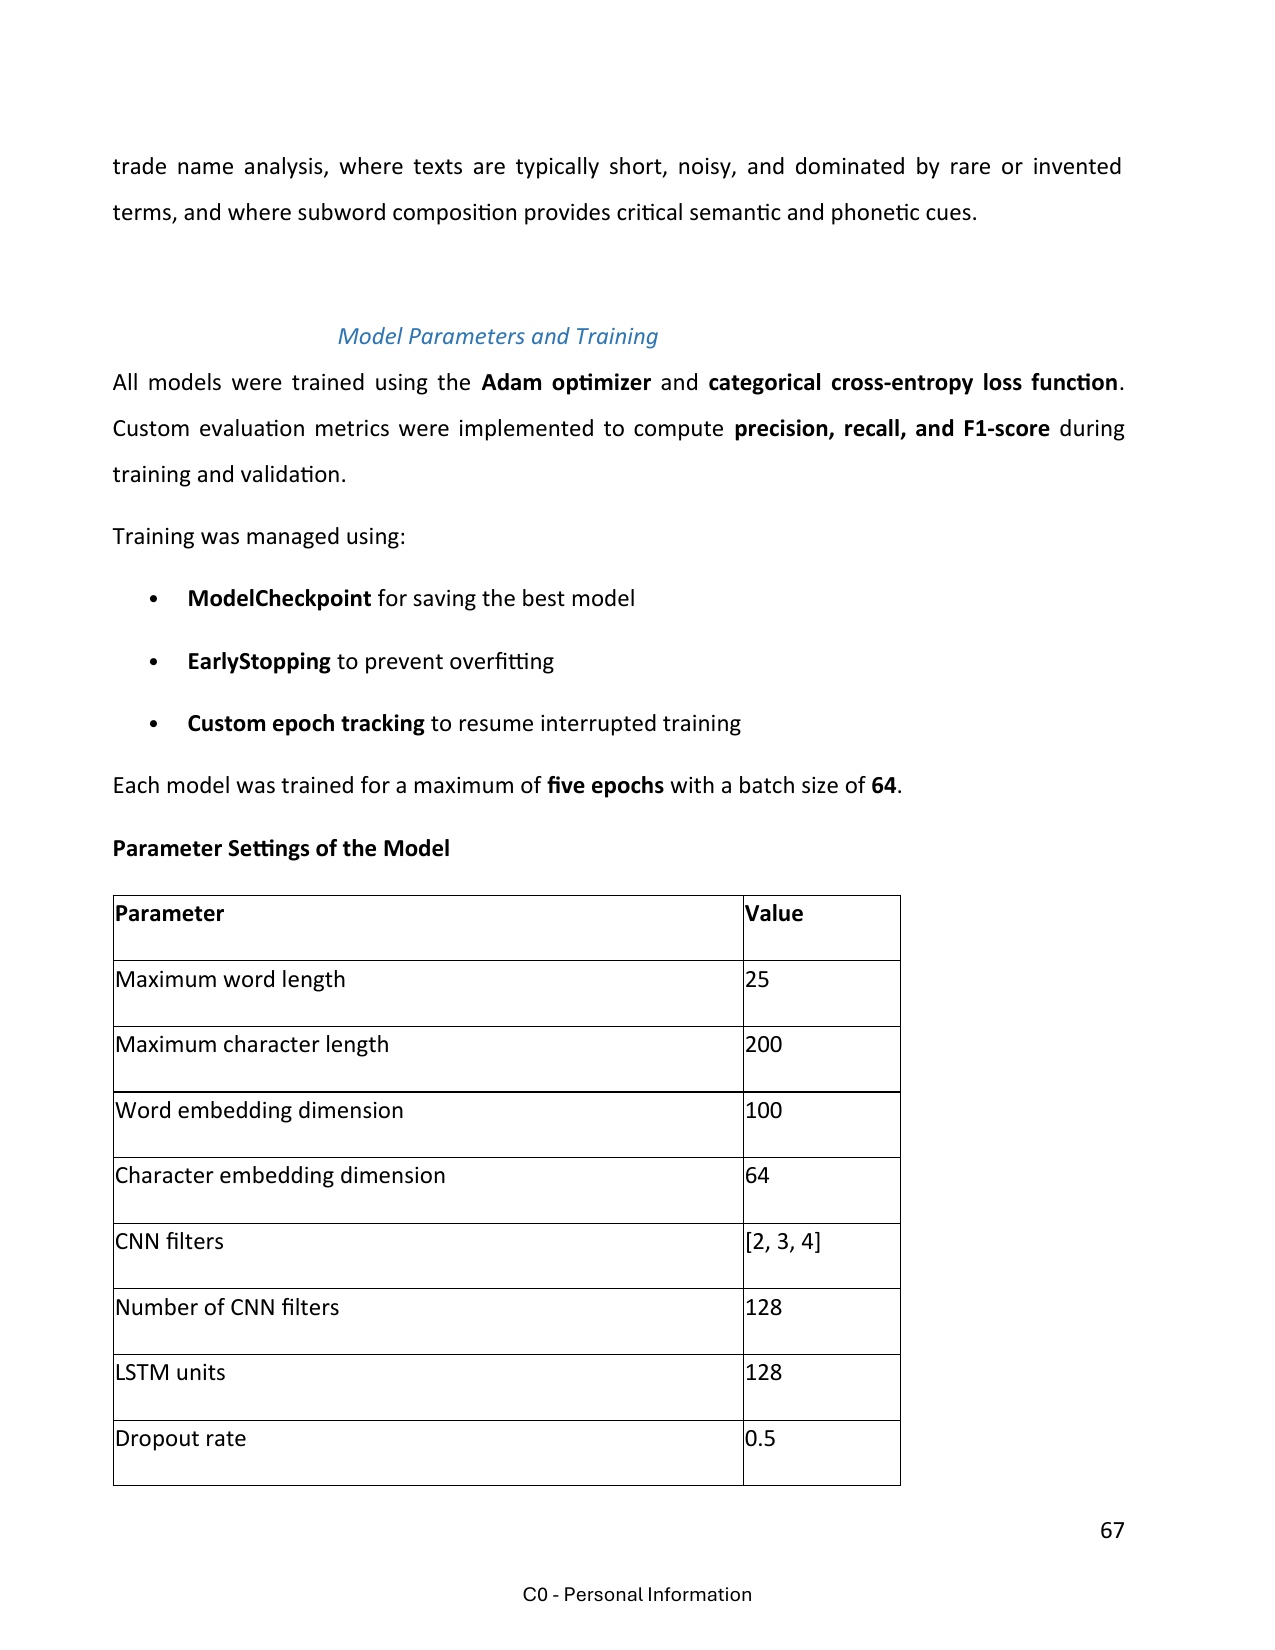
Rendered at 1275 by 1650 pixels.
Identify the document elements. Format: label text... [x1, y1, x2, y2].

table_cell Maximum word length [114, 961, 743, 1026]
table_cell 200 [744, 1027, 900, 1091]
list ModelCheckpoint for saving the best model [150, 582, 1125, 613]
table_cell 0.5 [744, 1421, 900, 1485]
table_cell 128 [744, 1289, 900, 1354]
table_cell LSTM units [114, 1355, 743, 1419]
table_cell Maximum character length [114, 1027, 743, 1091]
table_header Parameter [114, 896, 743, 960]
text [112, 150, 1125, 226]
table_cell Number of CNN filters [114, 1289, 743, 1354]
subtitle Model Parameters and Training [262, 321, 1125, 351]
table_header Value [744, 896, 900, 960]
list Custom epoch tracking to resume interrupted training [150, 707, 1125, 738]
table_cell Dropout rate [114, 1421, 743, 1485]
table_cell 100 [744, 1093, 900, 1157]
table_cell Character embedding dimension [114, 1158, 743, 1223]
table_cell Word embedding dimension [114, 1093, 743, 1157]
table_cell 128 [744, 1355, 900, 1419]
text All models were trained using the Adam optimizer and categorical cross-entropy loss function. Custom evaluation metrics were implemented to compute precision, recall, and F1-score during training and validation. [112, 366, 1125, 488]
text Parameter Settings of the Model [112, 832, 1125, 863]
table_cell CNN filters [114, 1224, 743, 1288]
table_cell [2, 3, 4] [744, 1224, 900, 1288]
text Training was managed using: [112, 520, 1125, 551]
table_cell 64 [744, 1158, 900, 1223]
text Each model was trained for a maximum of five epochs with a batch size of 64. [112, 770, 1125, 800]
table_cell 25 [744, 961, 900, 1026]
list EarlyStopping to prevent overfitting [150, 645, 1125, 675]
